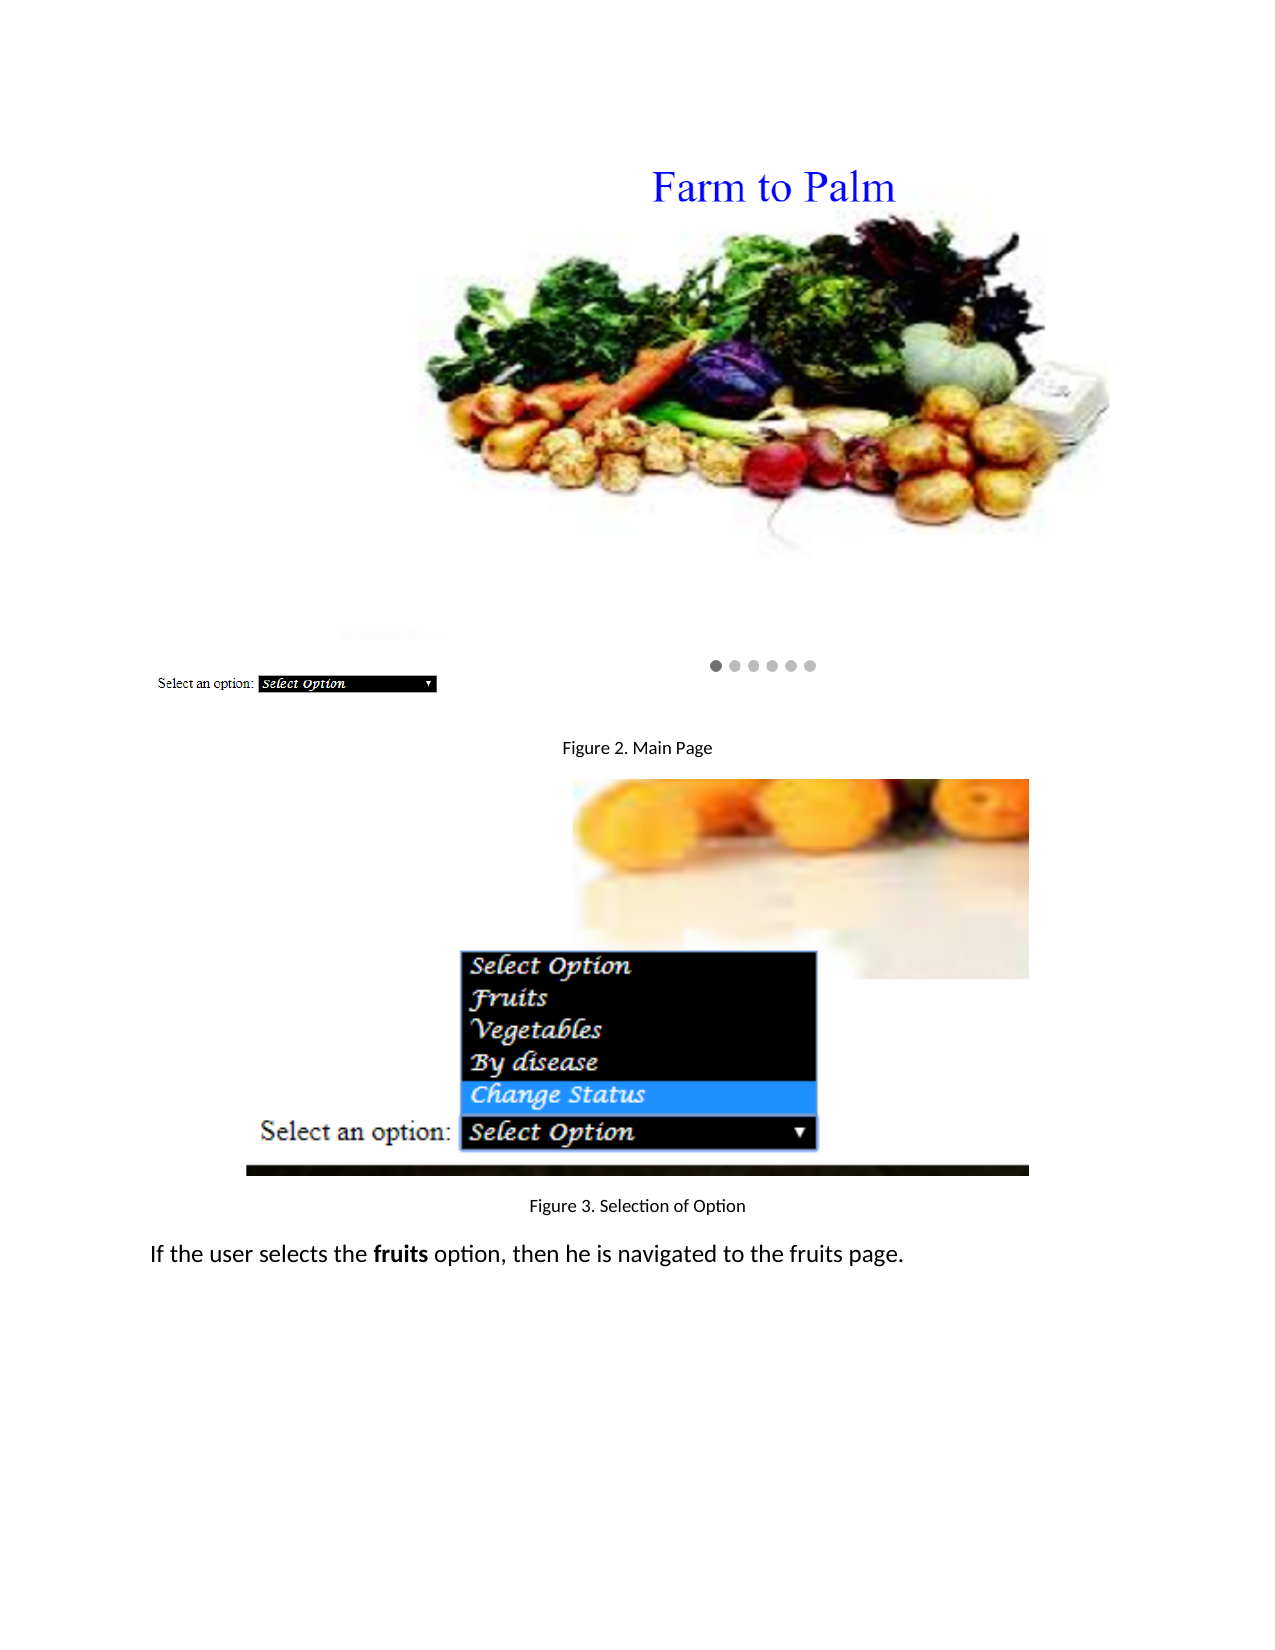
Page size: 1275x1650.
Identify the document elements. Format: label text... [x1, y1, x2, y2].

text Figure 3. Selection of Option [150, 1194, 1125, 1217]
picture [246, 779, 1029, 1176]
picture [150, 150, 1110, 718]
text Figure 2. Main Page [150, 736, 1125, 759]
text If the user selects the fruits option, then he is navigated to the fruits page. [150, 1238, 1125, 1268]
